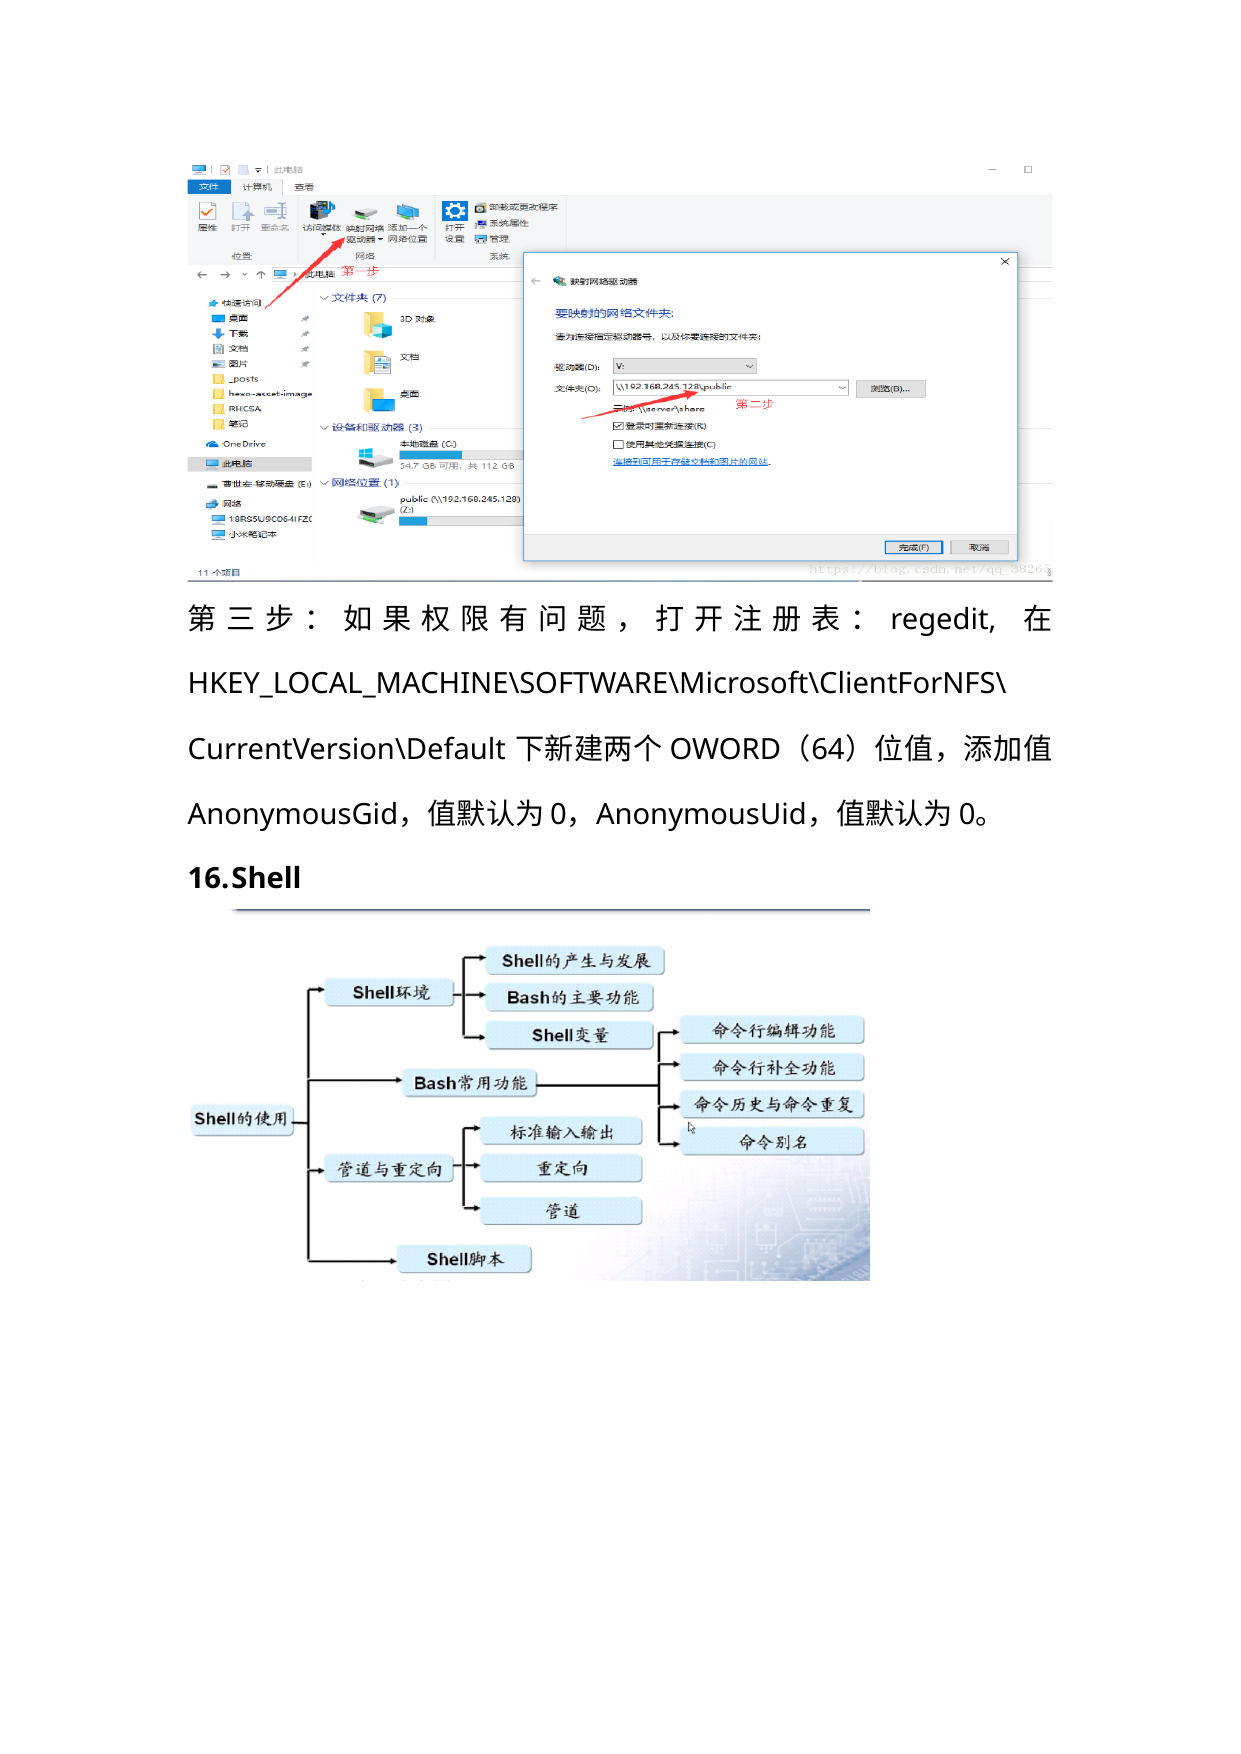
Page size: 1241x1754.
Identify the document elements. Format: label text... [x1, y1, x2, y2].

picture [187, 909, 871, 1281]
list Shell [187, 844, 1053, 909]
text 第三步：如果权限有问题，打开注册表：regedit, 在HKEY_LOCAL_MACHINE\SOFTWARE\Microsoft\ClientForNFS\CurrentVersion\Default 下新建两个OWORD（64）位值，添加值AnonymousGid，值默认为0，AnonymousUid，值默认为0。 [187, 584, 1053, 844]
picture [187, 162, 1053, 582]
